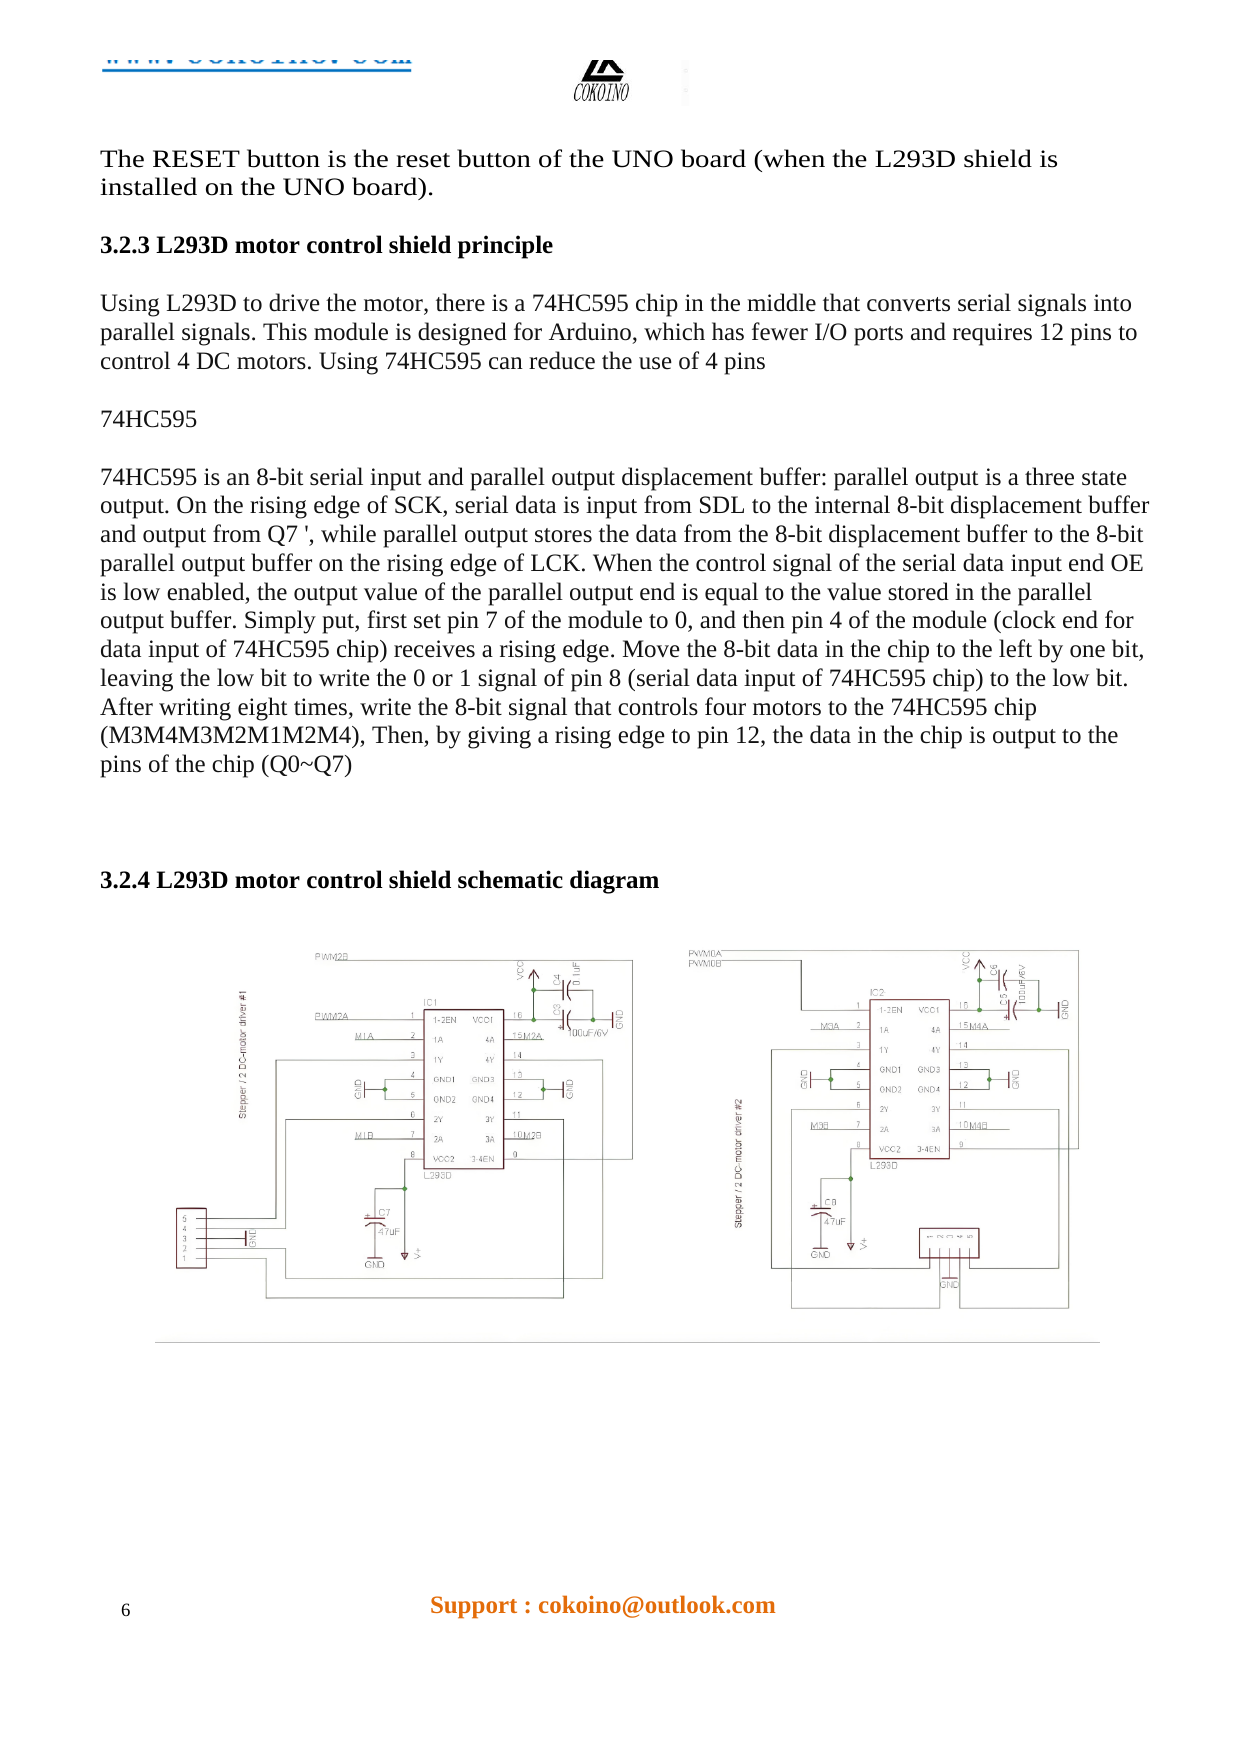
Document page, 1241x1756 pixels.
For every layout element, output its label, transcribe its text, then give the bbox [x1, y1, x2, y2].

picture [550, 60, 690, 106]
subtitle 3.2.3 L293D motor control shield principle [100, 230, 1155, 259]
picture [100, 60, 433, 106]
text 74HC595 is an 8-bit serial input and parallel output displacement buffer: parallel output is a three state output. On the rising edge of SCK, serial data is input from SDL to the internal 8-bit displacement buffer and output from Q7 ', while parallel output stores the data from the 8-bit displacement buffer to the 8-bit parallel output buffer on the rising edge of LCK. When the control signal of the serial data input end OE is low enabled, the output value of the parallel output end is equal to the value stored in the parallel output buffer. Simply put, first set pin 7 of the module to 0, and then pin 4 of the module (clock end for data input of 74HC595 chip) receives a rising edge. Move the 8-bit data in the chip to the left by one bit, leaving the low bit to write the 0 or 1 signal of pin 8 (serial data input of 74HC595 chip) to the low bit. After writing eight times, write the 8-bit signal that controls four motors to the 74HC595 chip (M3M4M3M2M1M2M4), Then, by giving a rising edge to pin 12, the data in the chip is output to the pins of the chip (Q0~Q7) [100, 462, 1155, 778]
picture [155, 922, 1100, 1343]
subtitle 3.2.4 L293D motor control shield schematic diagram [100, 865, 1155, 894]
text Using L293D to drive the motor, there is a 74HC595 chip in the middle that converts serial signals into parallel signals. This module is designed for Arduino, which has fewer I/O ports and requires 12 pins to control 4 DC motors. Using 74HC595 can reduce the use of 4 pins [100, 288, 1155, 374]
list The RESET button is the reset button of the UNO board (when the L293D shield is installed on the UNO board). [100, 144, 1155, 201]
text 74HC595 [100, 404, 1155, 432]
